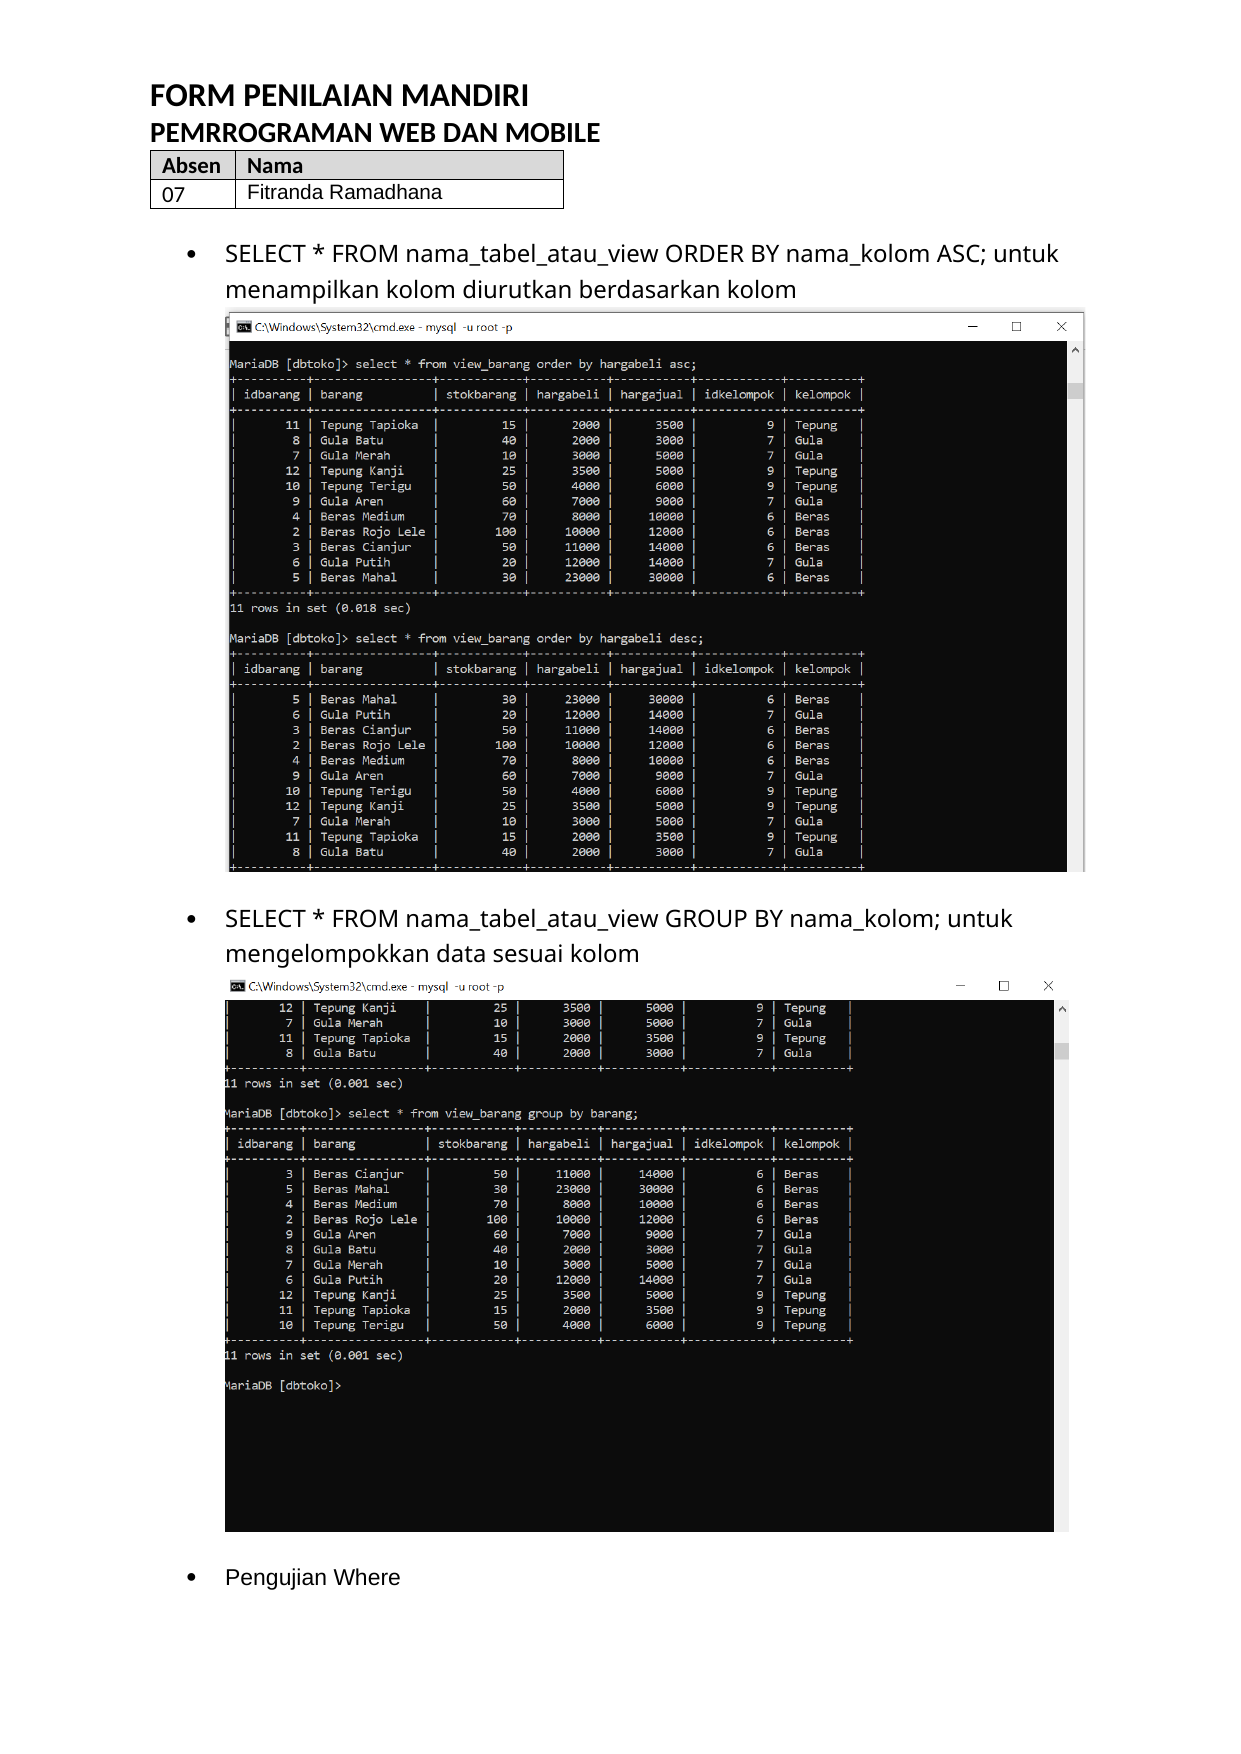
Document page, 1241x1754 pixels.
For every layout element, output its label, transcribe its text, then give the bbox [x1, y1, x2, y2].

list SELECT * FROM nama_tabel_atau_view ORDER BY nama_kolom ASC; untuk menampilkan kolom diurutkan berdasarkan kolom [187, 237, 1090, 305]
picture [225, 307, 1086, 872]
list SELECT * FROM nama_tabel_atau_view GROUP BY nama_kolom; untuk mengelompokkan data sesuai kolom [187, 902, 1090, 970]
list Pengujian Where [187, 1564, 1090, 1590]
picture [225, 972, 1069, 1532]
